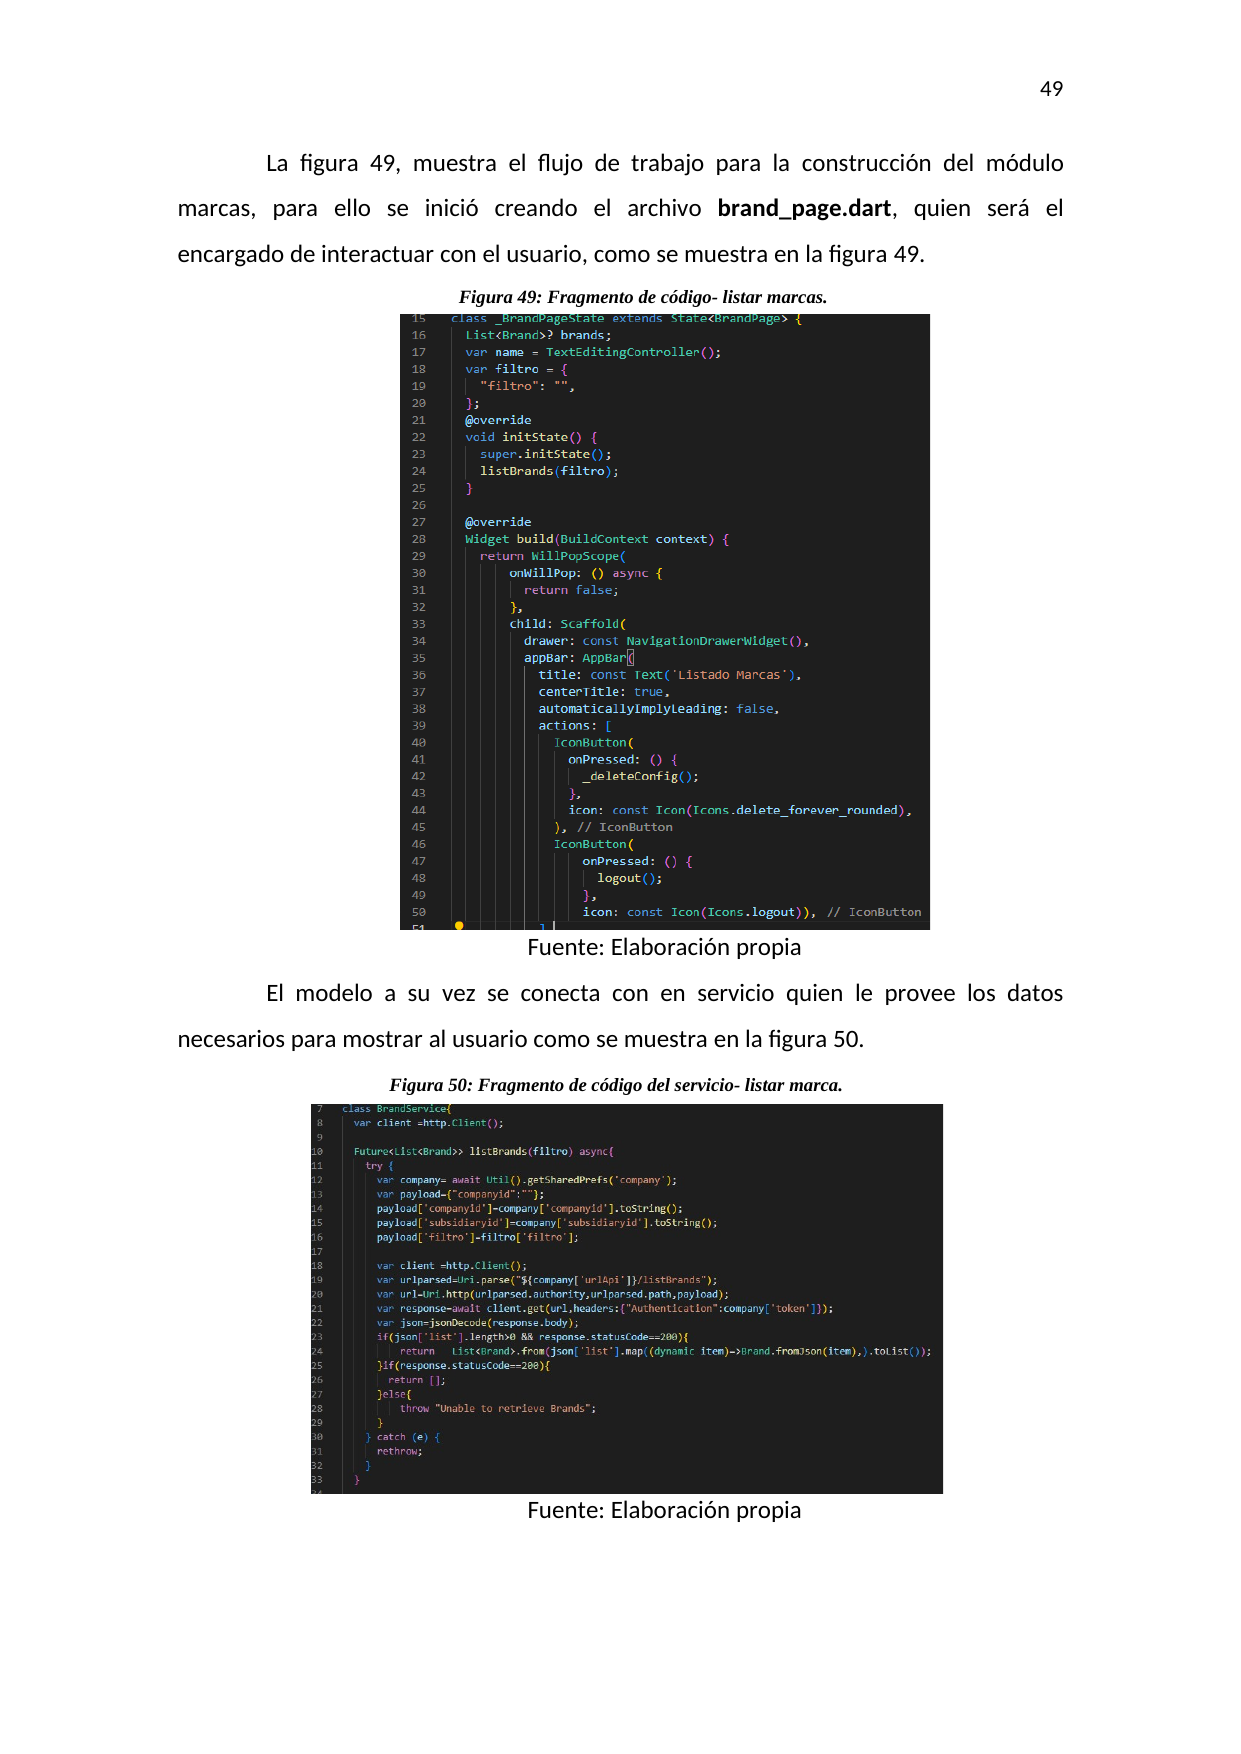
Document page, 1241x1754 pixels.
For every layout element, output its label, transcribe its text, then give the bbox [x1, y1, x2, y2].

picture [311, 1104, 944, 1494]
text Fuente: Elaboración propia [527, 309, 1186, 962]
picture [400, 314, 931, 930]
text Figura 50: Fragmento de código del servicio- listar marca. [168, 1074, 1064, 1095]
text Figura 49: Fragmento de código- listar marcas. [458, 286, 1186, 307]
text El modelo a su vez se conecta con en servicio quien le provee los datos necesarios para mostrar al usuario como se muestra en la figura 50. [177, 977, 1064, 1053]
text La figura 49, muestra el flujo de trabajo para la construcción del módulo marcas, para ello se inició creando el archivo brand_page.dart, quien será el encargado de interactuar con el usuario, como se muestra en la figura 49. [177, 147, 1064, 269]
